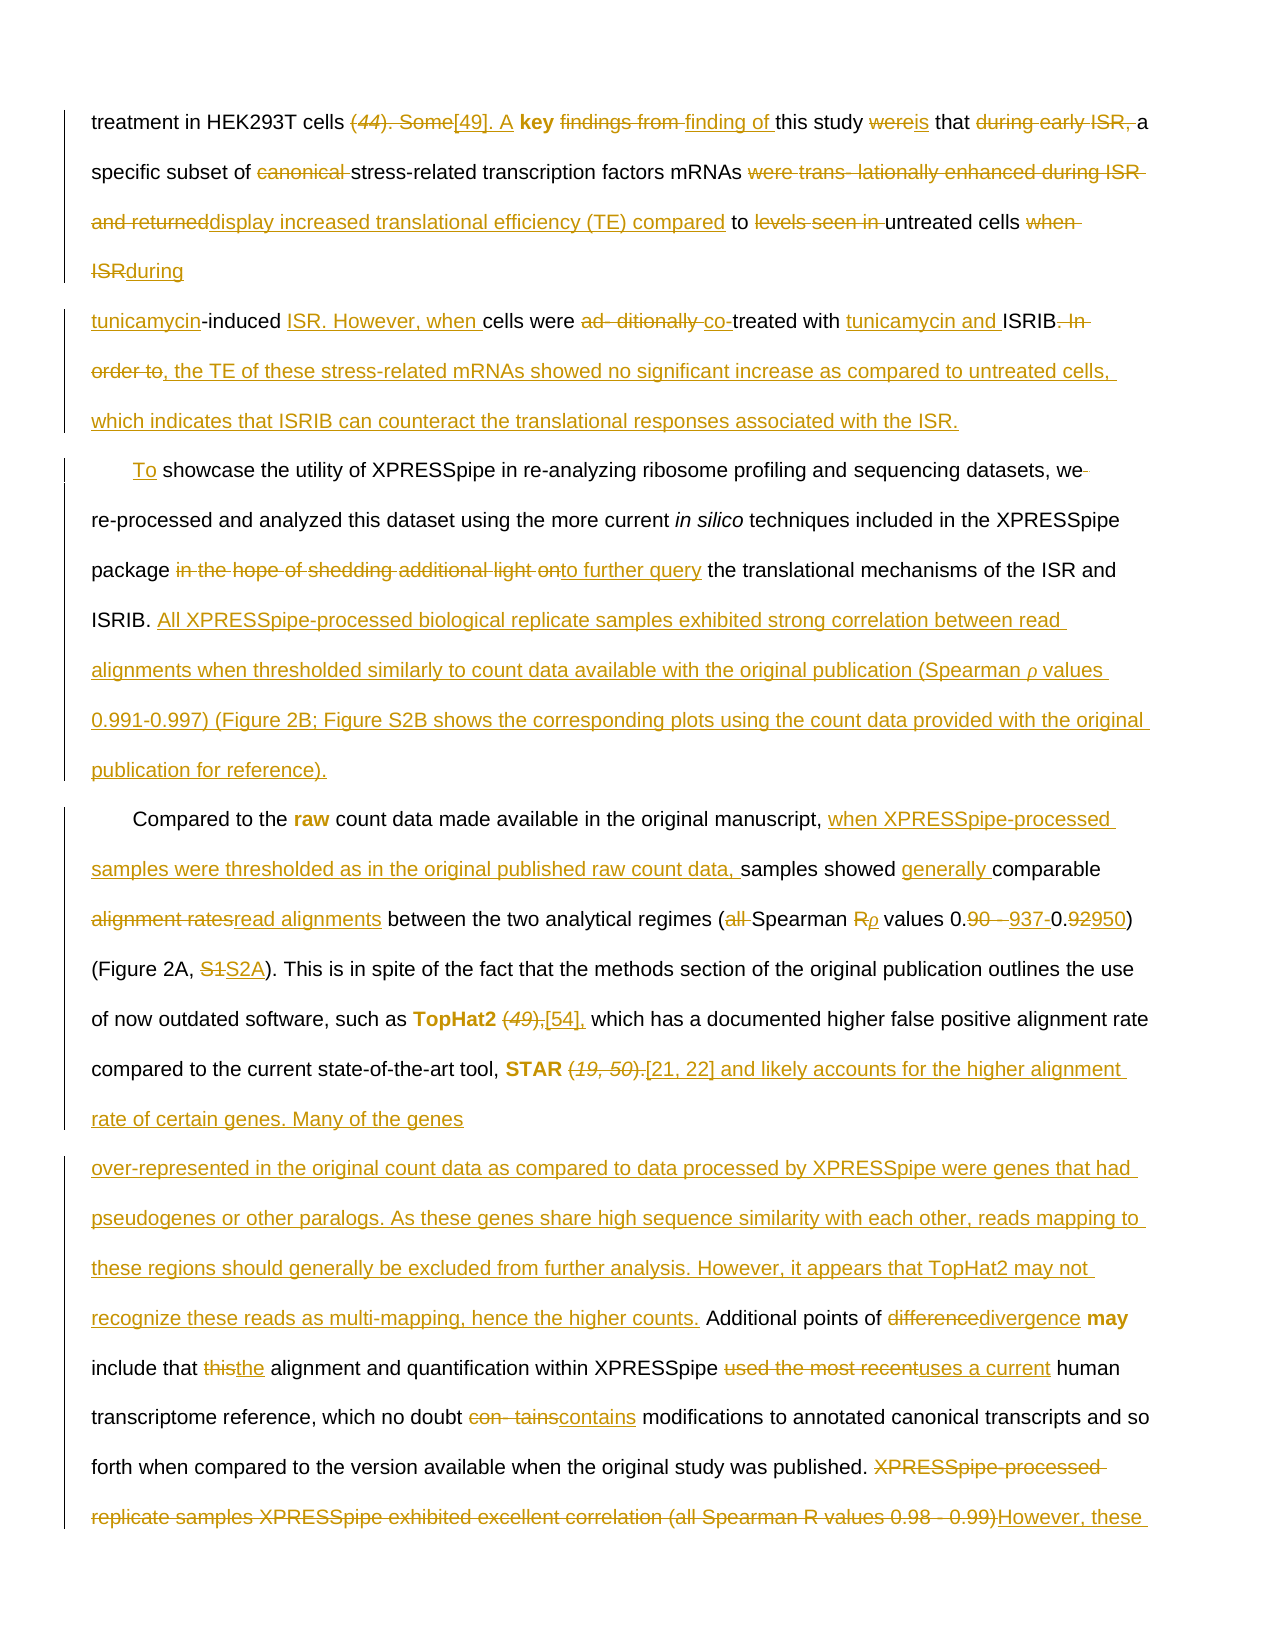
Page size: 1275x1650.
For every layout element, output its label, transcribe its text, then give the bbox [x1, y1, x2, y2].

text showcase the utility of XPRESSpipe in re-analyzing ribosome profiling and sequencing datasets, we [132, 458, 1202, 482]
text -induced cells were treated with ISRIB [91, 309, 1130, 433]
text re-processed and analyzed this dataset using the more current in silico techniques included in the XPRESSpipe package the translational mechanisms of the ISR and ISRIB. [91, 508, 1155, 781]
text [91, 1156, 1161, 1529]
text Compared to the raw count data made available in the original manuscript, samples showed comparable between the two analytical regimes (Spearman values 0.0.) (Figure 2A, ). This is in spite of the fact that the methods section of the original publication outlines the use of now outdated software, such as TopHat2 which has a documented higher false positive alignment rate compared to the current state-of-the-art tool, STAR [91, 807, 1153, 1130]
text treatment in HEK293T cells key this study that a specific subset of stress-related transcription factors mRNAs to untreated cells [91, 110, 1155, 283]
